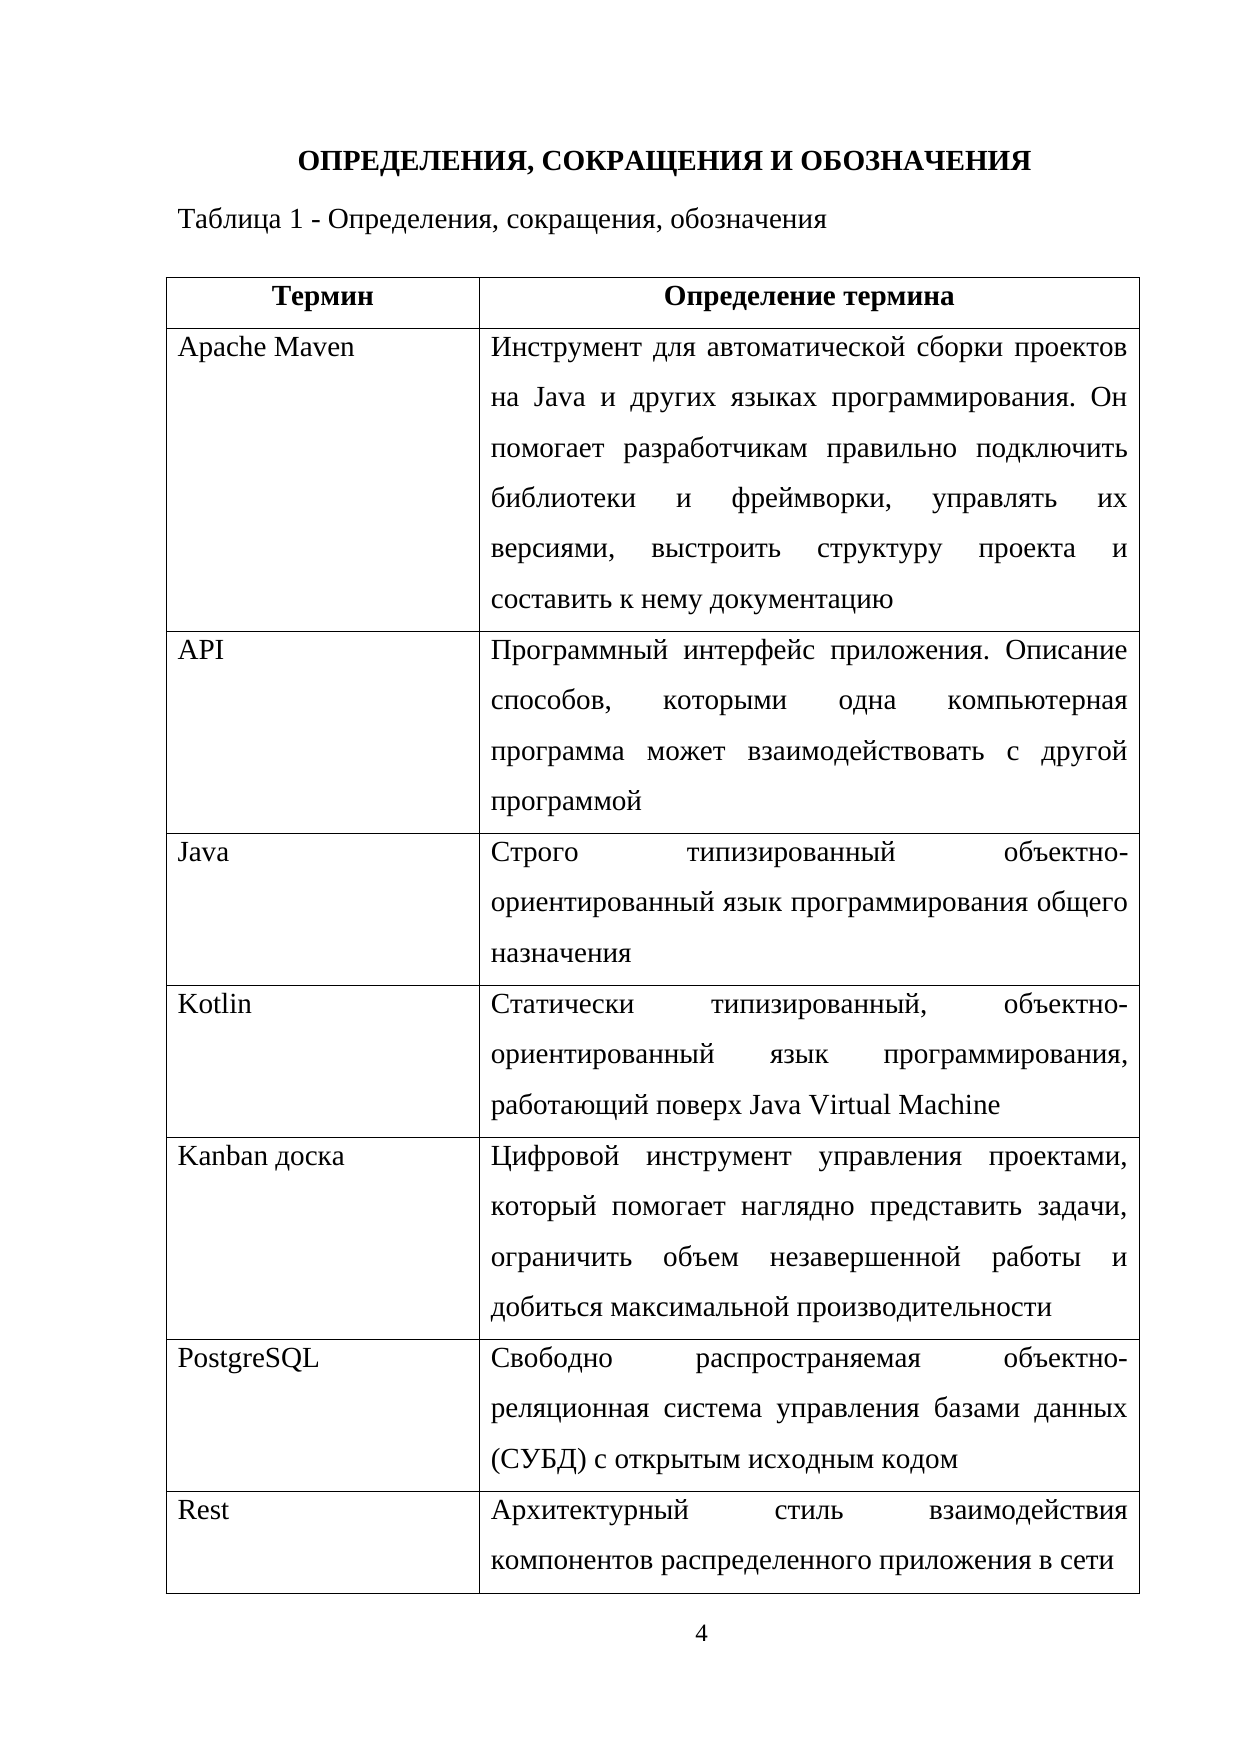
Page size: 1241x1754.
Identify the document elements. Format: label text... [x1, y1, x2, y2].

table_cell Архитектурный стиль взаимодействия компонентов распределенного приложения в сети [480, 1492, 1139, 1593]
text Таблица 1 - Определения, сокращения, обозначения [177, 202, 1152, 235]
text ОПРЕДЕЛЕНИЯ, СОКРАЩЕНИЯ И ОБОЗНАЧЕНИЯ [177, 143, 1152, 177]
table_cell Apache Maven [167, 329, 479, 631]
table_cell Java [167, 834, 479, 985]
table_cell Статически типизированный, объектно-ориентированный язык программирования, работающий поверх Java Virtual Machine [480, 986, 1139, 1137]
table_cell PostgreSQL [167, 1340, 479, 1491]
table_cell Строго типизированный объектно-ориентированный язык программирования общего назначения [480, 834, 1139, 985]
table_cell Цифровой инструмент управления проектами, который помогает наглядно представить задачи, ограничить объем незавершенной работы и добиться максимальной производительности [480, 1138, 1139, 1339]
table_cell Программный интерфейс приложения. Описание способов, которыми одна компьютерная программа может взаимодействовать с другой программой [480, 632, 1139, 833]
table_header Определение термина [480, 278, 1139, 328]
table_header Термин [167, 278, 479, 328]
table_cell Свободно распространяемая объектно-реляционная система управления базами данных (СУБД) с открытым исходным кодом [480, 1340, 1139, 1491]
table_cell Kanban доска [167, 1138, 479, 1339]
table_cell Rest [167, 1492, 479, 1593]
table_cell Инструмент для автоматической сборки проектов на Java и других языках программирования. Он помогает разработчикам правильно подключить библиотеки и фреймворки, управлять их версиями, выстроить структуру проекта и составить к нему документацию [480, 329, 1139, 631]
table_cell API [167, 632, 479, 833]
table_cell Kotlin [167, 986, 479, 1137]
